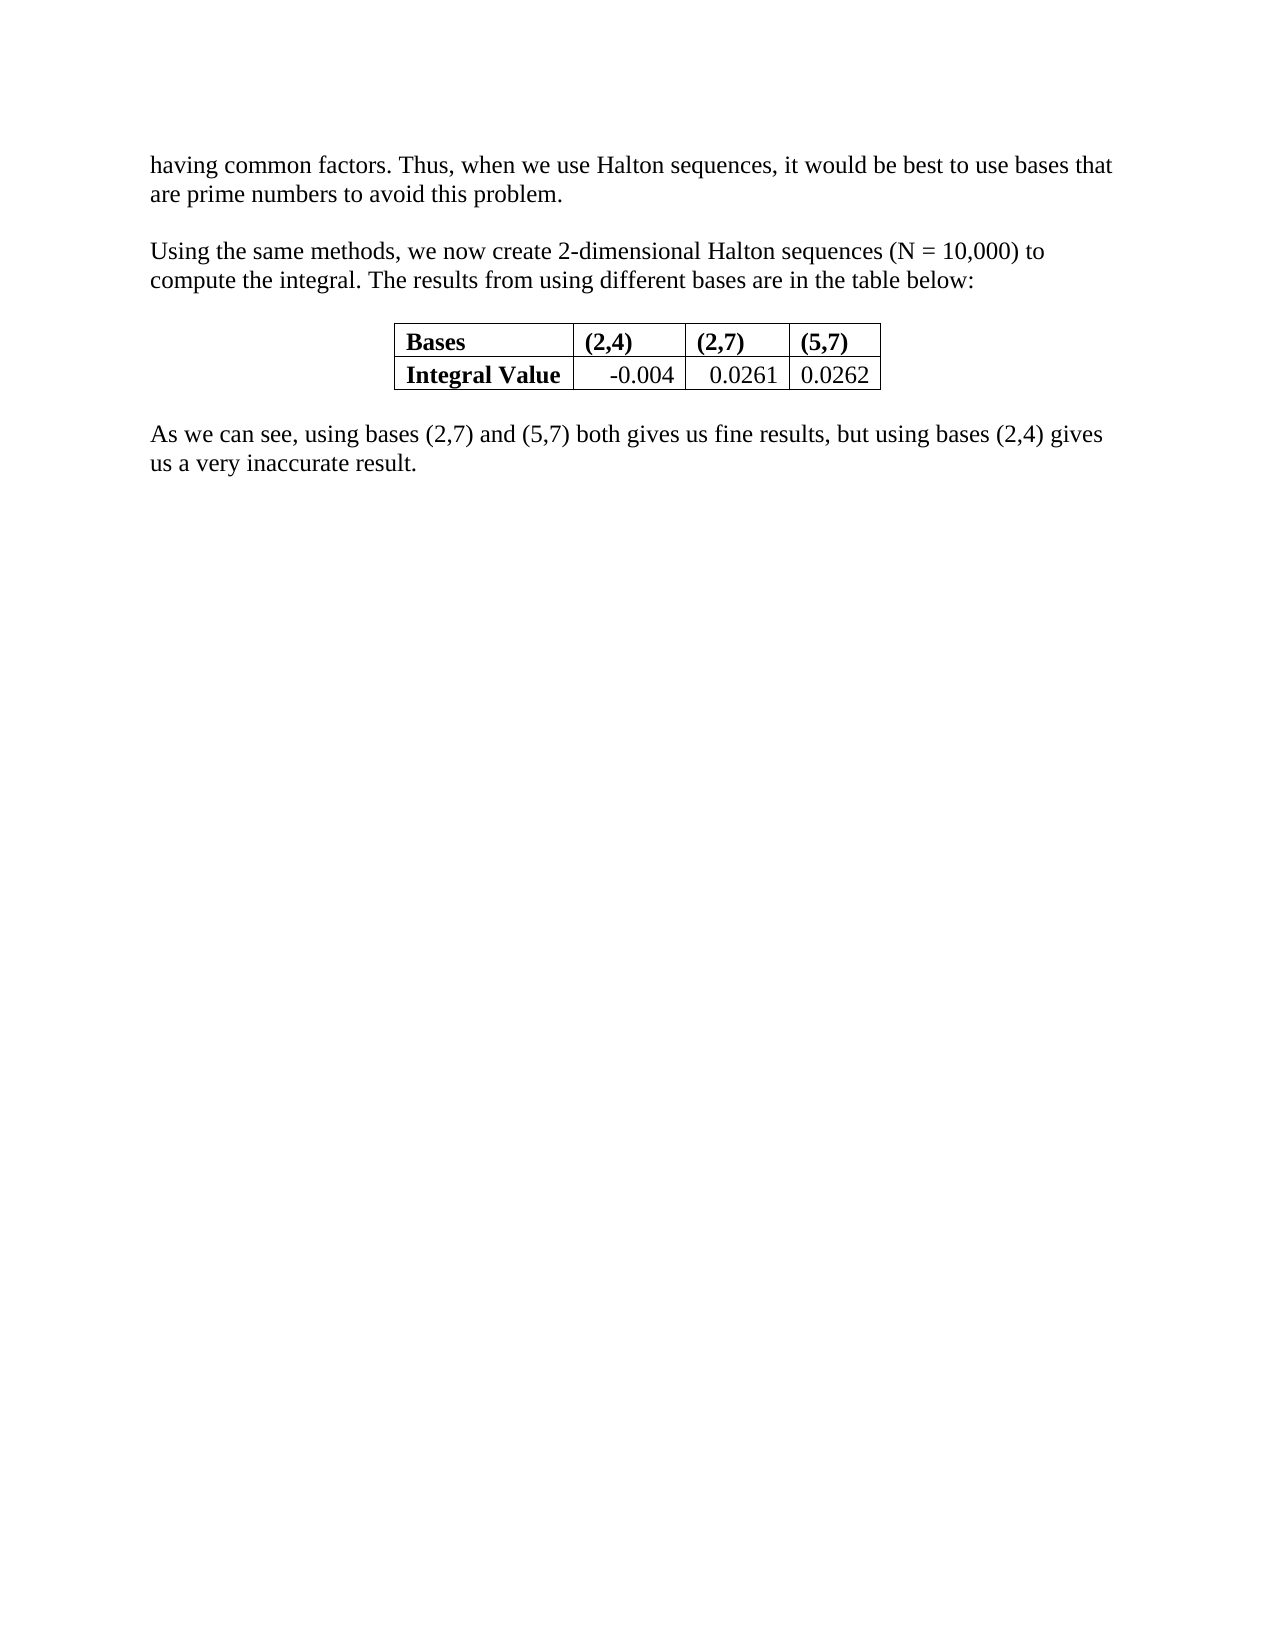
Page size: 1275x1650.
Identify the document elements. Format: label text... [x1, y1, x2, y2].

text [150, 150, 1125, 207]
table_cell -0.004 [574, 357, 685, 389]
table_cell 0.0261 [686, 357, 789, 389]
table_cell Integral Value [395, 357, 573, 389]
table_header Bases [395, 324, 573, 356]
table_header (5,7) [790, 324, 880, 356]
table_header (2,4) [574, 324, 685, 356]
table_cell 0.0262 [790, 357, 880, 389]
text Using the same methods, we now create 2-dimensional Halton sequences (N = 10,000) to compute the integral. The results from using different bases are in the table below: [150, 236, 1125, 294]
text As we can see, using bases (2,7) and (5,7) both gives us fine results, but using bases (2,4) gives us a very inaccurate result. [150, 419, 1125, 476]
table_header (2,7) [686, 324, 789, 356]
